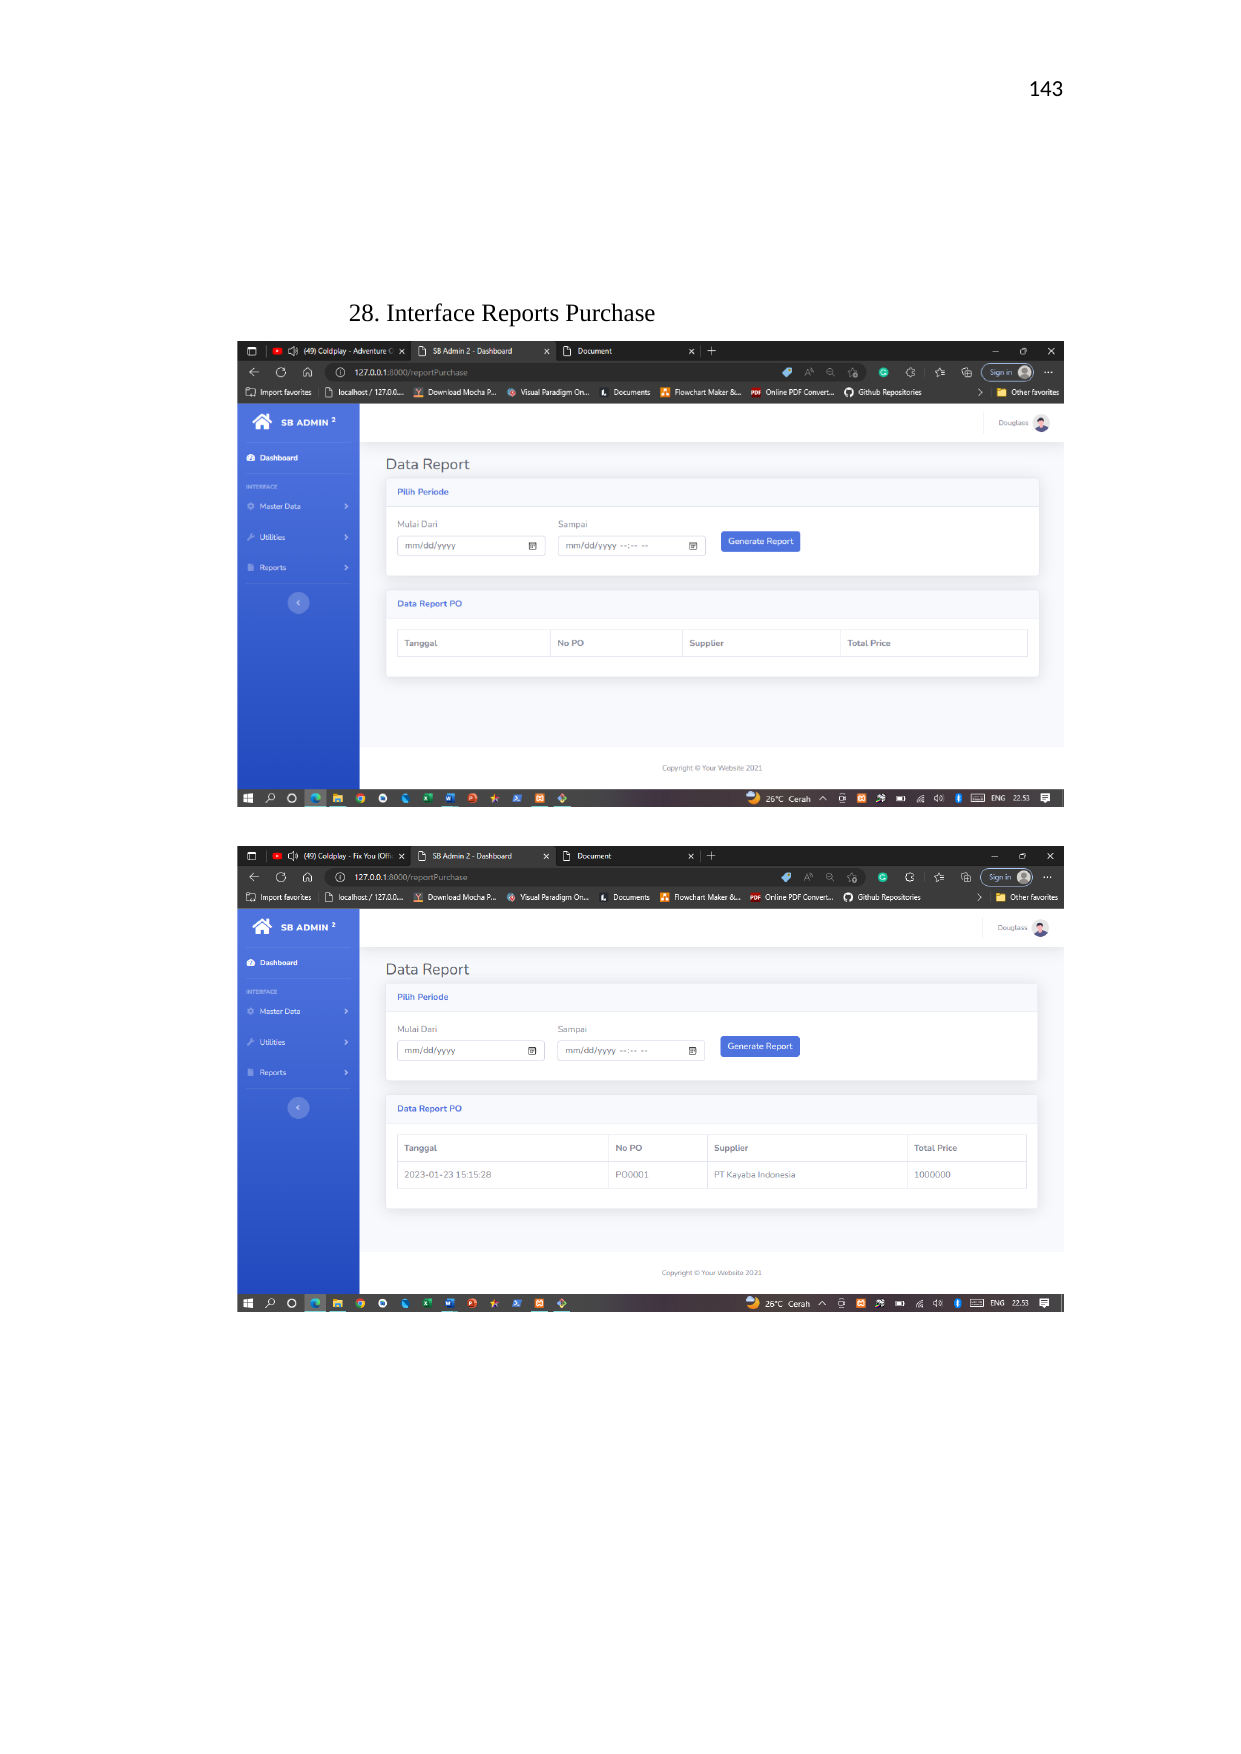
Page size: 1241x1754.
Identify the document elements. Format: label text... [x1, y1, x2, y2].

picture [237, 846, 1064, 1312]
picture [237, 341, 1064, 807]
subtitle Interface Reports Purchase [349, 298, 1063, 327]
